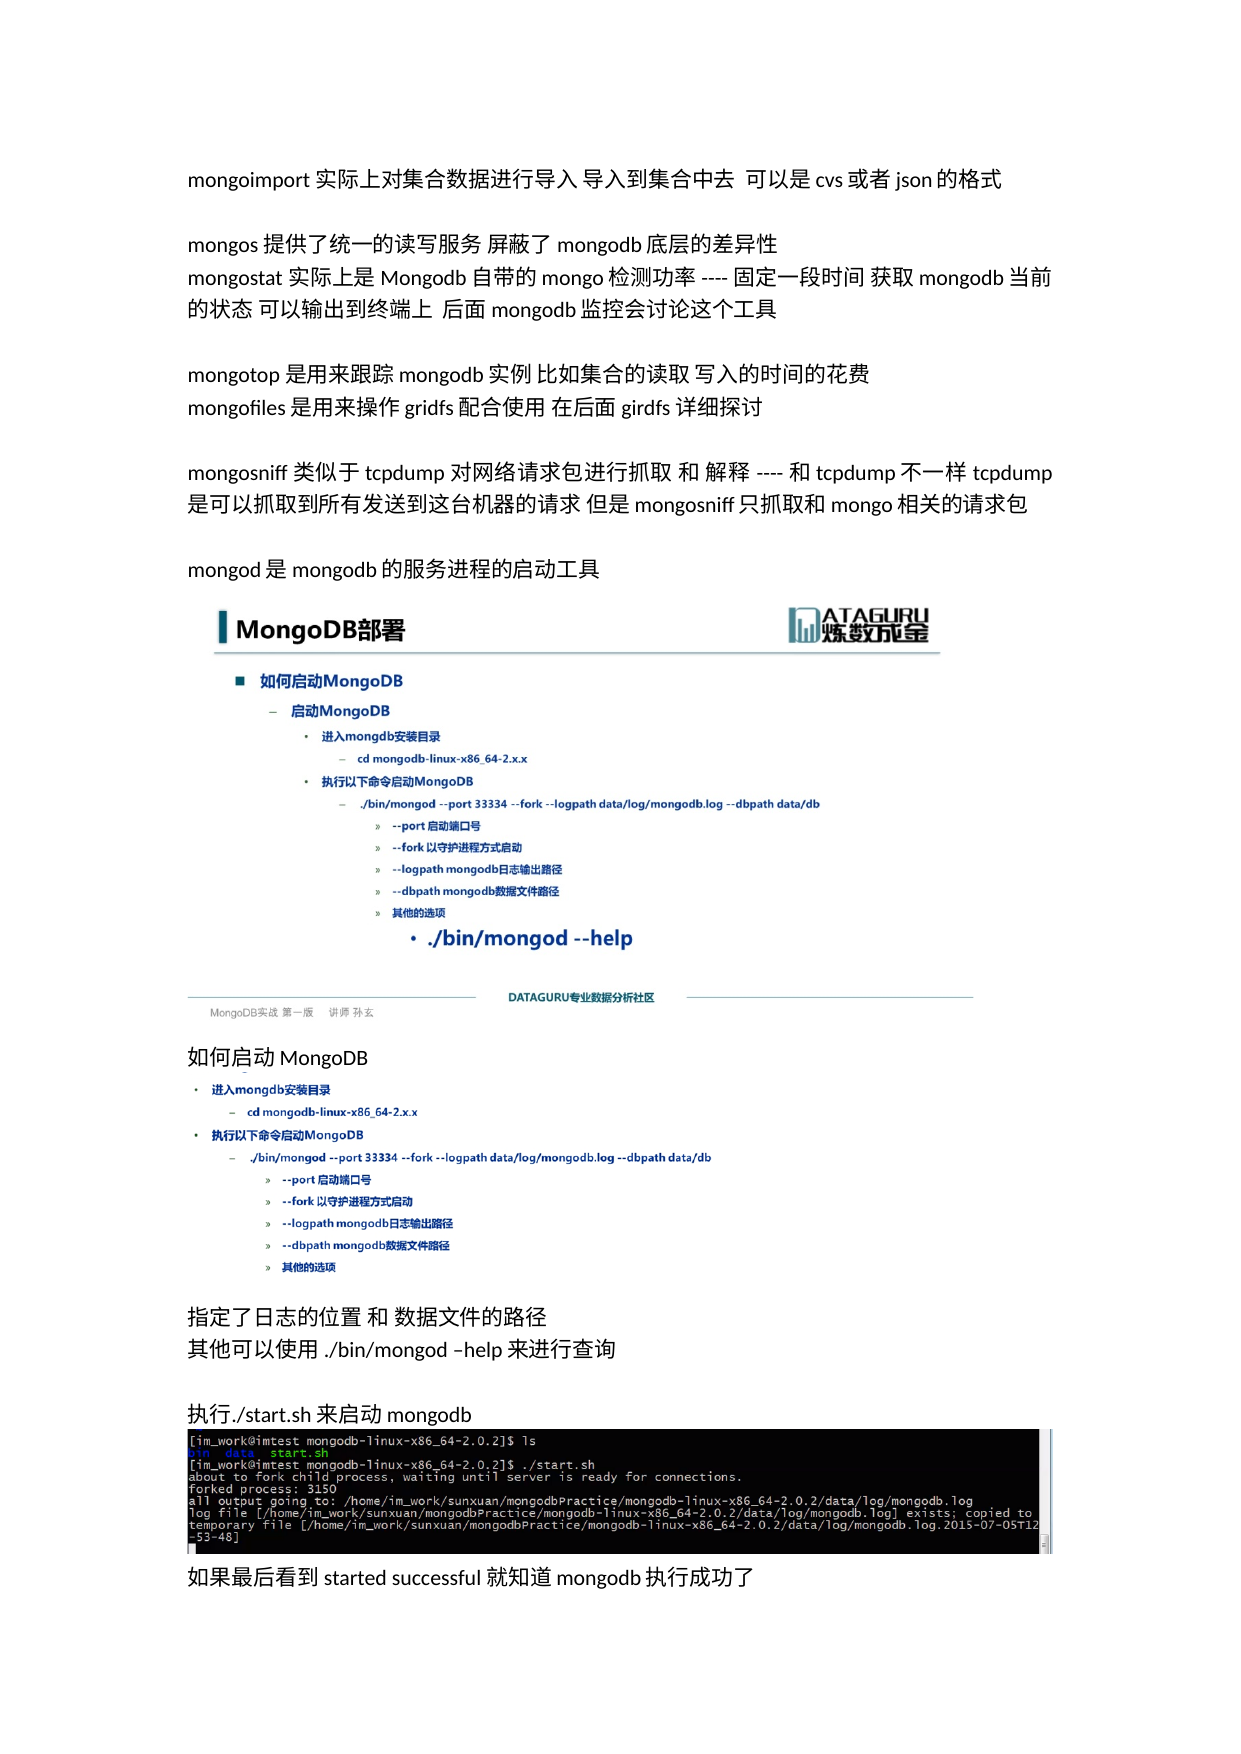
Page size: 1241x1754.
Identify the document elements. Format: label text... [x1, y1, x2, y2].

text mongosniff 类似于tcpdump 对网络请求包进行抓取 和 解释 ---- 和tcpdump不一样 tcpdump是可以抓取到所有发送到这台机器的请求 但是mongosniff只抓取和mongo相关的请求包 [187, 454, 1053, 519]
text mongotop 是用来跟踪mongodb实例 比如集合的读取 写入的时间的花费 [187, 357, 1053, 389]
text 执行./start.sh 来启动mongodb [187, 1397, 1053, 1429]
text 其他可以使用 ./bin/mongod –help来进行查询 [187, 1332, 1053, 1364]
text 如何启动MongoDB [187, 1039, 1053, 1072]
text mongostat 实际上是Mongodb自带的mongo检测功率 ---- 固定一段时间 获取mongodb当前的状态 可以输出到终端上 后面mongodb监控会讨论这个工具 [187, 259, 1053, 324]
text mongod是mongodb的服务进程的启动工具 [187, 552, 1053, 584]
text mongos 提供了统一的读写服务 屏蔽了mongodb底层的差异性 [187, 227, 1053, 259]
text mongofiles 是用来操作gridfs 配合使用 在后面girdfs 详细探讨 [187, 389, 1053, 422]
text 如果最后看到 started successful 就知道mongodb执行成功了 [187, 1559, 1053, 1592]
text mongoimport 实际上对集合数据进行导入 导入到集合中去 可以是cvs或者json的格式 [187, 162, 1053, 194]
picture [187, 584, 974, 1027]
picture [187, 1429, 1053, 1554]
text 指定了日志的位置 和 数据文件的路径 [187, 1299, 1053, 1332]
picture [187, 1072, 720, 1278]
